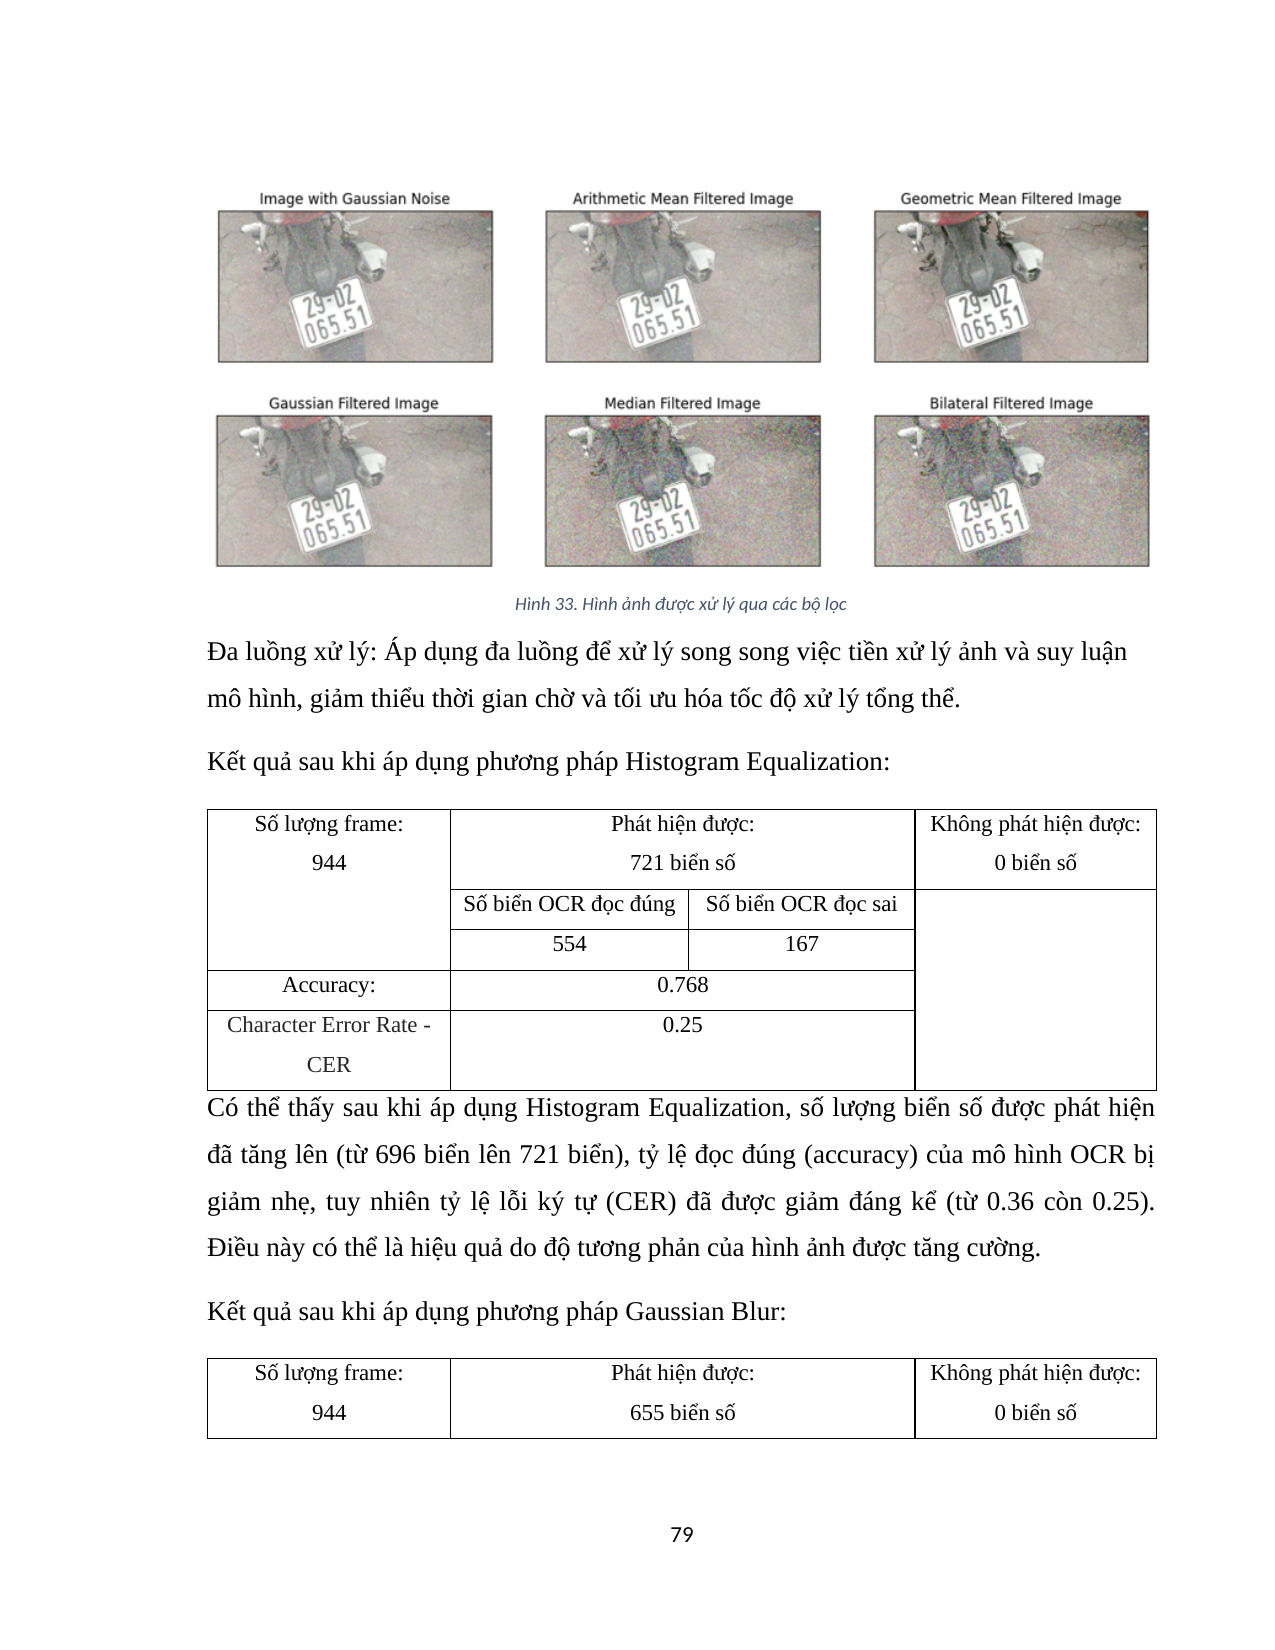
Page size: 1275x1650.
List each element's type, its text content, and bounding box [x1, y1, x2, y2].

table_cell Số biển OCR đọc sai [689, 890, 914, 929]
table_cell Số biển OCR đọc đúng [451, 890, 688, 929]
table_header Không phát hiện được: 0 biển số [916, 810, 1156, 889]
table_cell 0.768 [451, 971, 914, 1010]
table_cell Character Error Rate - CER [208, 1011, 450, 1090]
table_header Không phát hiện được: 0 biển số [916, 1359, 1156, 1438]
table_header Phát hiện được: 655 biển số [451, 1359, 914, 1438]
table_cell 0.25 [451, 1011, 914, 1090]
text Kết quả sau khi áp dụng phương pháp Gaussian Blur: [207, 1295, 1157, 1326]
text Đa luồng xử lý: Áp dụng đa luồng để xử lý song song việc tiền xử lý ảnh và suy luận mô hình, giảm thiểu thời gian chờ và tối ưu hóa tốc độ xử lý tổng thể. [207, 636, 1157, 713]
table_header Số lượng frame: 944 [208, 810, 450, 970]
table_cell [916, 890, 1156, 1090]
picture [206, 177, 1157, 573]
text Kết quả sau khi áp dụng phương pháp Histogram Equalization: [207, 746, 1157, 777]
table_header Số lượng frame: 944 [208, 1359, 450, 1438]
text Có thể thấy sau khi áp dụng Histogram Equalization, số lượng biển số được phát hiện đã tăng lên (từ 696 biển lên 721 biển), tỷ lệ đọc đúng (accuracy) của mô hình OCR bị giảm nhẹ, tuy nhiên tỷ lệ lỗi ký tự (CER) đã được giảm đáng kể (từ 0.36 còn 0.25). Điều này có thể là hiệu quả do độ tương phản của hình ảnh được tăng cường. [207, 1091, 1157, 1263]
table_header Phát hiện được: 721 biển số [451, 810, 914, 889]
table_cell 554 [451, 930, 688, 970]
table_cell 167 [689, 930, 914, 970]
table_cell Accuracy: [208, 971, 450, 1010]
